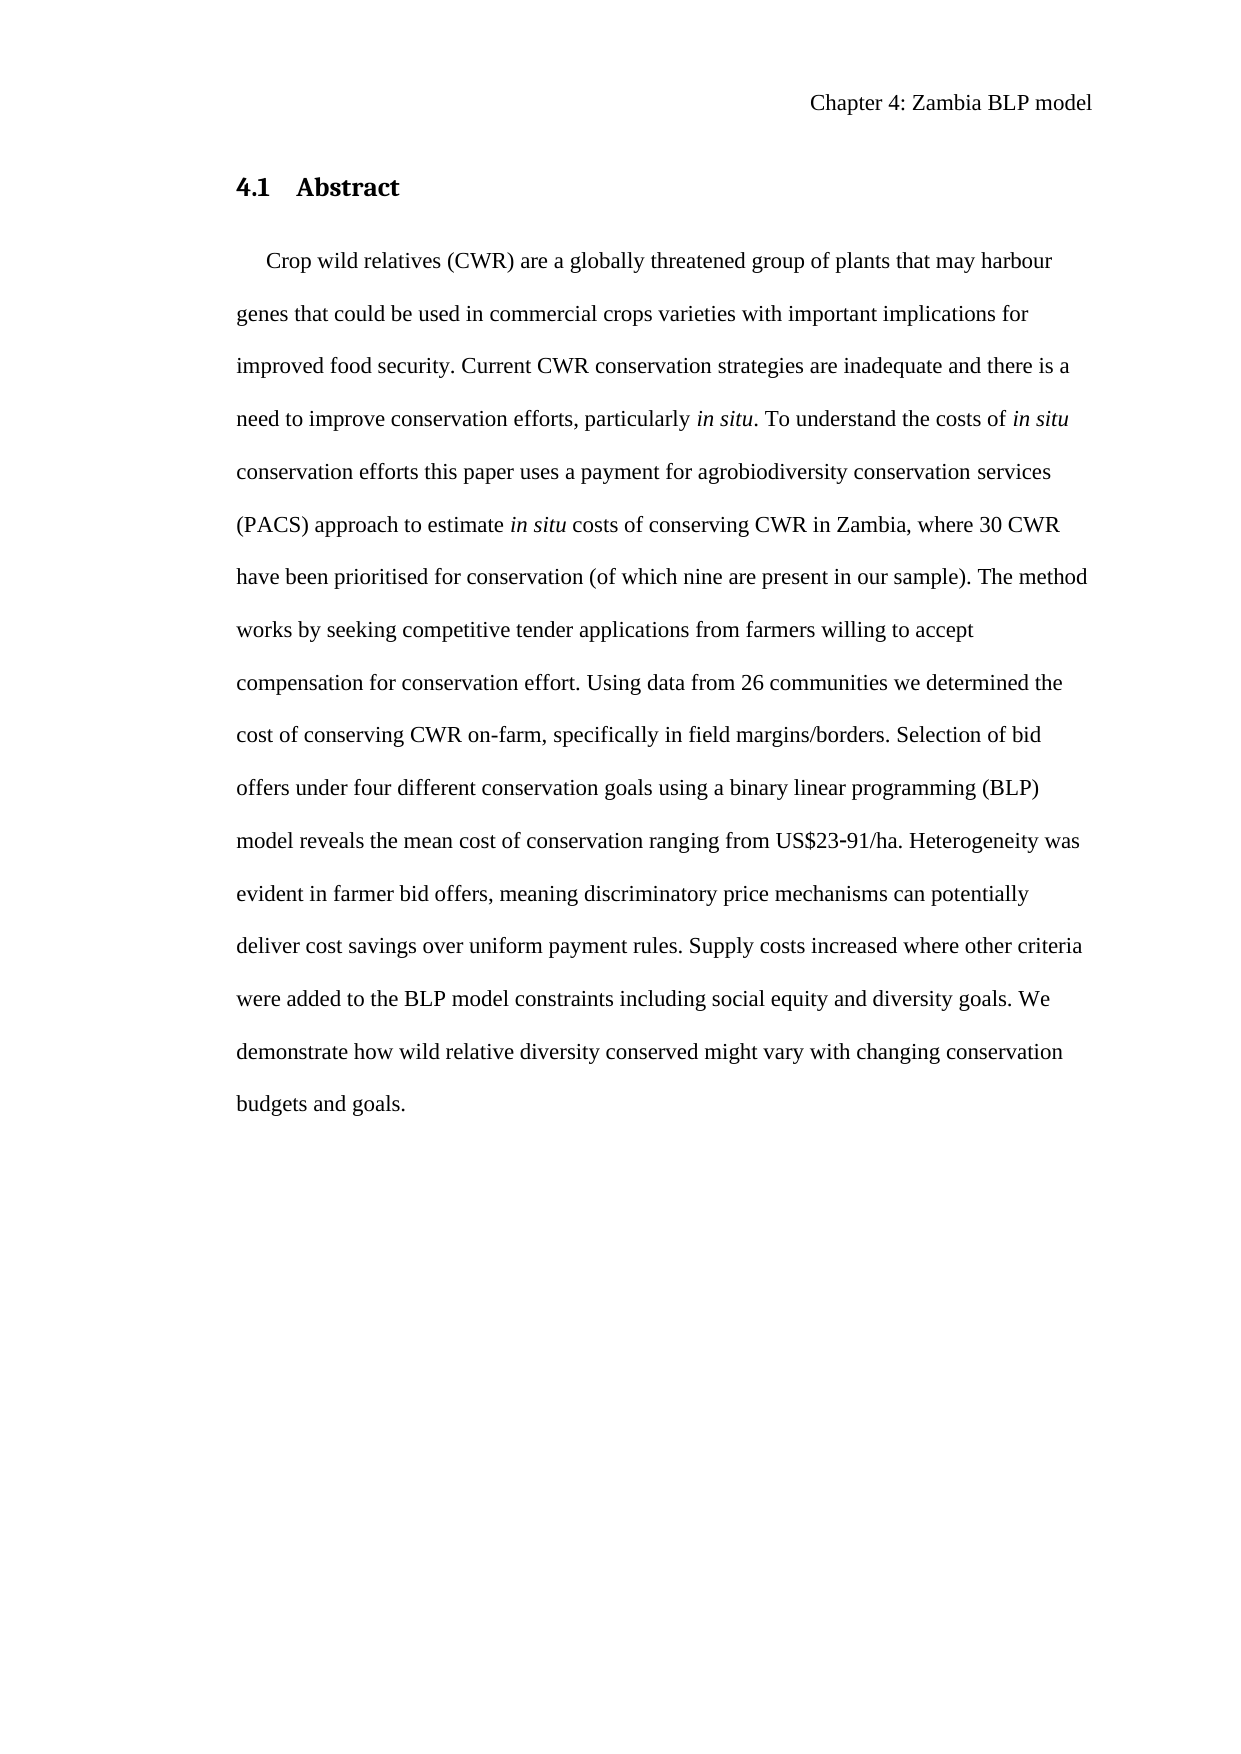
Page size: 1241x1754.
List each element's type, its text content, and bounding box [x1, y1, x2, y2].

text Crop wild relatives (CWR) are a globally threatened group of plants that may harbour genes that could be used in commercial crops varieties with important implications for improved food security. Current CWR conservation strategies are inadequate and there is a need to improve conservation efforts, particularly in situ. To understand the costs of in situ conservation efforts this paper uses a payment for agrobiodiversity conservation services (PACS) approach to estimate in situ costs of conserving CWR in Zambia, where 30 CWR have been prioritised for conservation (of which nine are present in our sample). The method works by seeking competitive tender applications from farmers willing to accept compensation for conservation effort. Using data from 26 communities we determined the cost of conserving CWR on-farm, specifically in field margins/borders. Selection of bid offers under four different conservation goals using a binary linear programming (BLP) model reveals the mean cost of conservation ranging from US$2391/ha. Heterogeneity was evident in farmer bid offers, meaning discriminatory price mechanisms can potentially deliver cost savings over uniform payment rules. Supply costs increased where other criteria were added to the BLP model constraints including social equity and diversity goals. We demonstrate how wild relative diversity conserved might vary with changing conservation budgets and goals. [236, 247, 1092, 1117]
subtitle Abstract [236, 172, 1092, 203]
